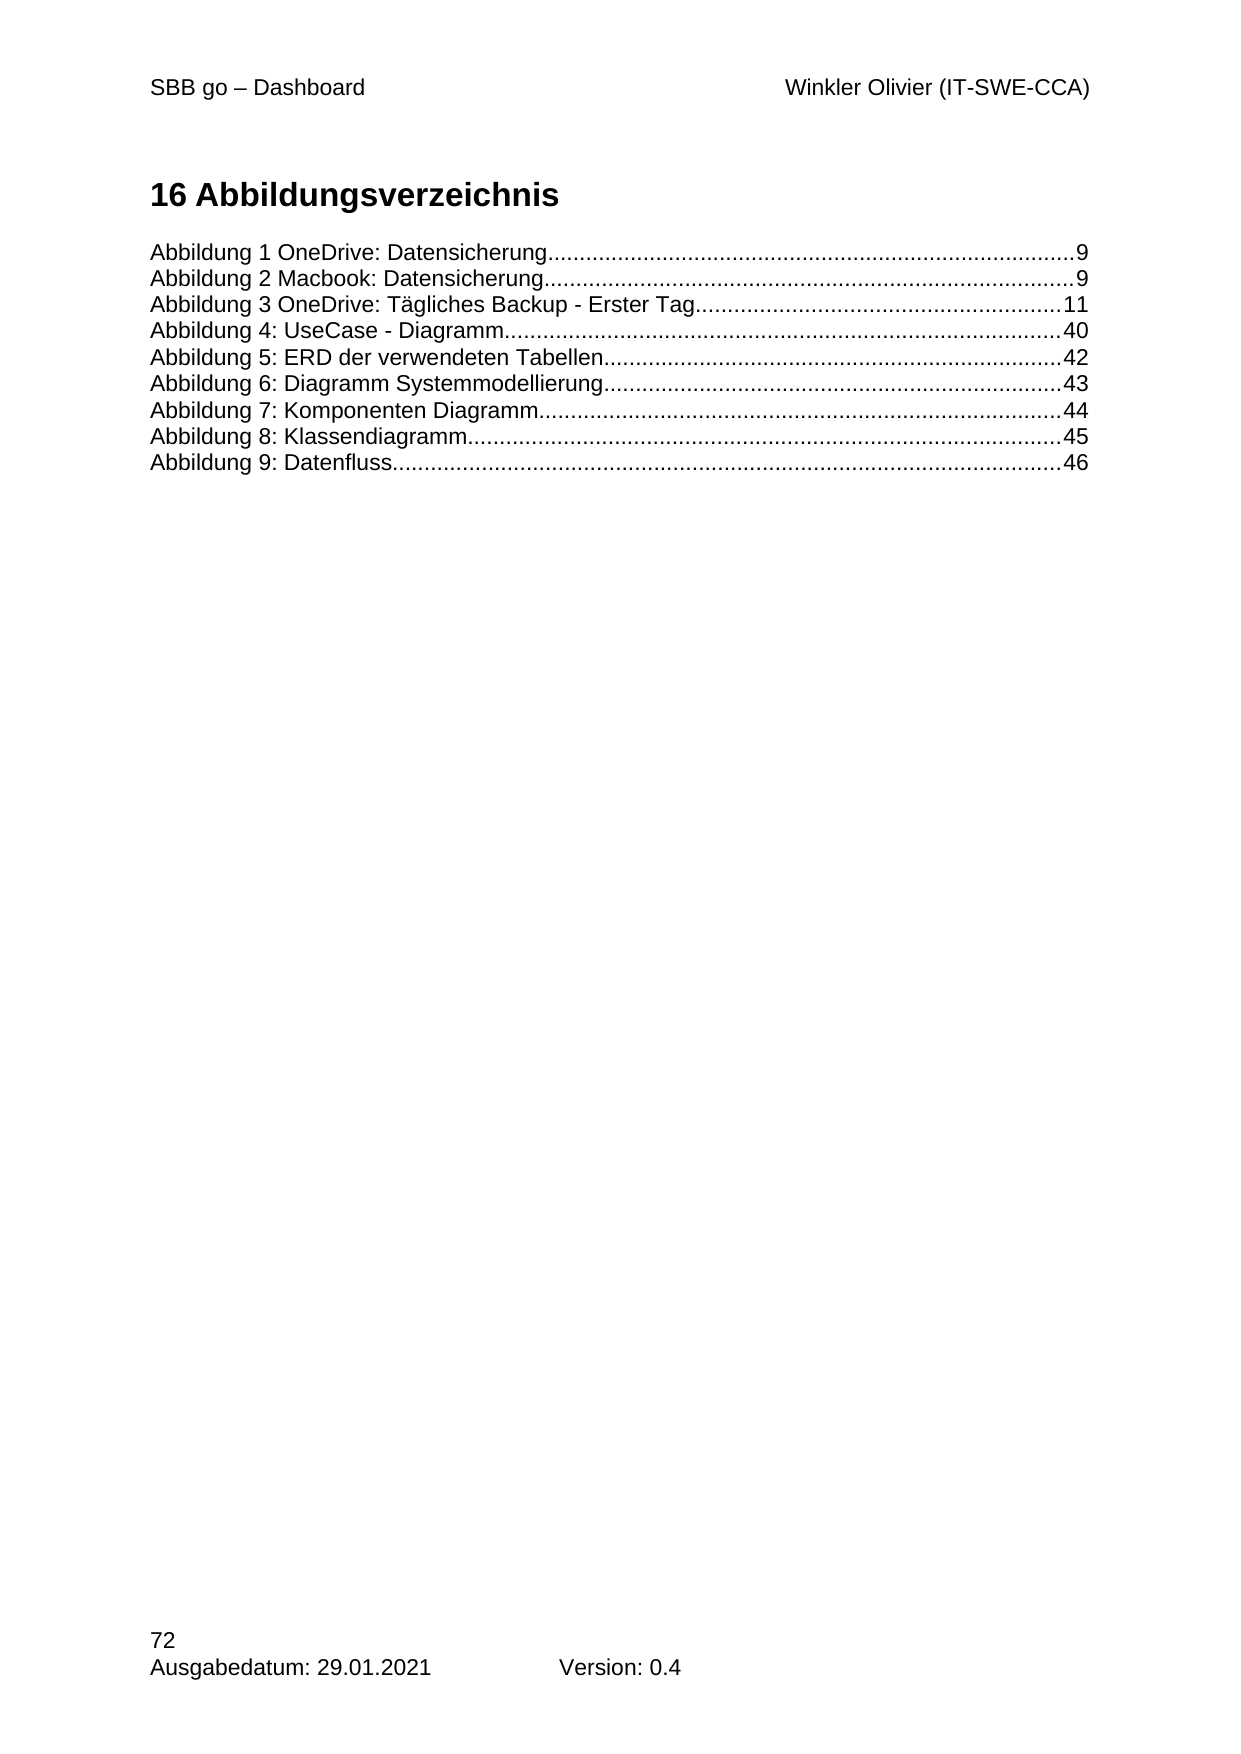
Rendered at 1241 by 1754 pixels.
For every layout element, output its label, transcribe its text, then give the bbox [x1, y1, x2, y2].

text Abbildung 8: Klassendiagramm 45 [150, 423, 1090, 449]
text Abbildung 9: Datenfluss 46 [150, 449, 1090, 476]
text Abbildung 7: Komponenten Diagramm 44 [150, 397, 1090, 423]
text Abbildung 2 Macbook: Datensicherung 9 [150, 265, 1090, 291]
text Abbildung 1 OneDrive: Datensicherung 9 [150, 238, 1090, 265]
text Abbildung 5: ERD der verwendeten Tabellen 42 [150, 344, 1090, 370]
text Abbildung 4: UseCase - Diagramm 40 [150, 317, 1090, 344]
subtitle Abbildungsverzeichnis [150, 175, 1090, 213]
text Abbildung 3 OneDrive: Tägliches Backup - Erster Tag 11 [150, 291, 1090, 317]
text Abbildung 6: Diagramm Systemmodellierung 43 [150, 370, 1090, 397]
